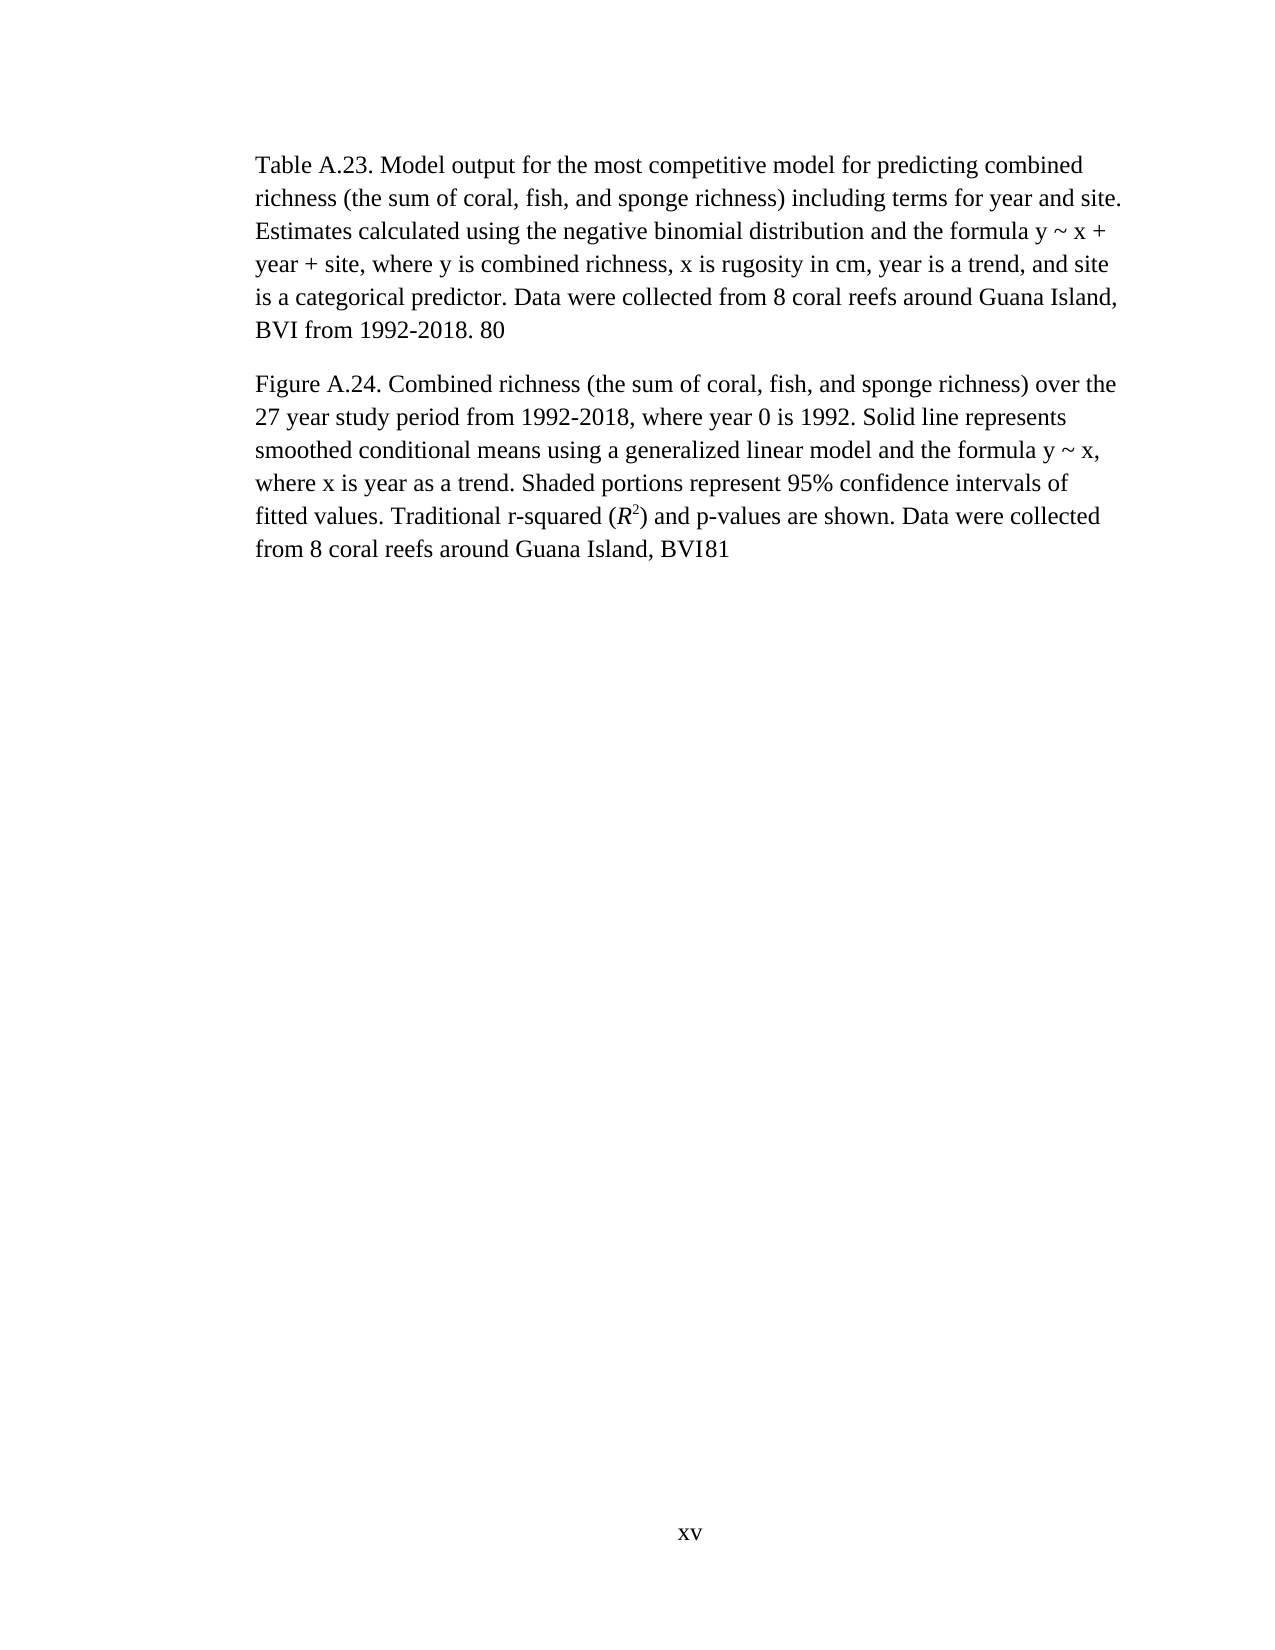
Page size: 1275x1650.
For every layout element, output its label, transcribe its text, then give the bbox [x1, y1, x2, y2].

text Table A.23. Model output for the most competitive model for predicting combined richness (the sum of coral, fish, and sponge richness) including terms for year and site. Estimates calculated using the negative binomial distribution and the formula y ~ x + year + site, where y is combined richness, x is rugosity in cm, year is a trend, and site is a categorical predictor. Data were collected from 8 coral reefs around Guana Island, BVI from 1992-2018. 80 [255, 150, 1125, 344]
text Figure A.24. Combined richness (the sum of coral, fish, and sponge richness) over the 27 year study period from 1992-2018, where year 0 is 1992. Solid line represents smoothed conditional means using a generalized linear model and the formula y ~ x, where x is year as a trend. Shaded portions represent 95% confidence intervals of fitted values. Traditional r-squared (R2) and p-values are shown. Data were collected from 8 coral reefs around Guana Island, BVI 81 [255, 369, 1125, 563]
